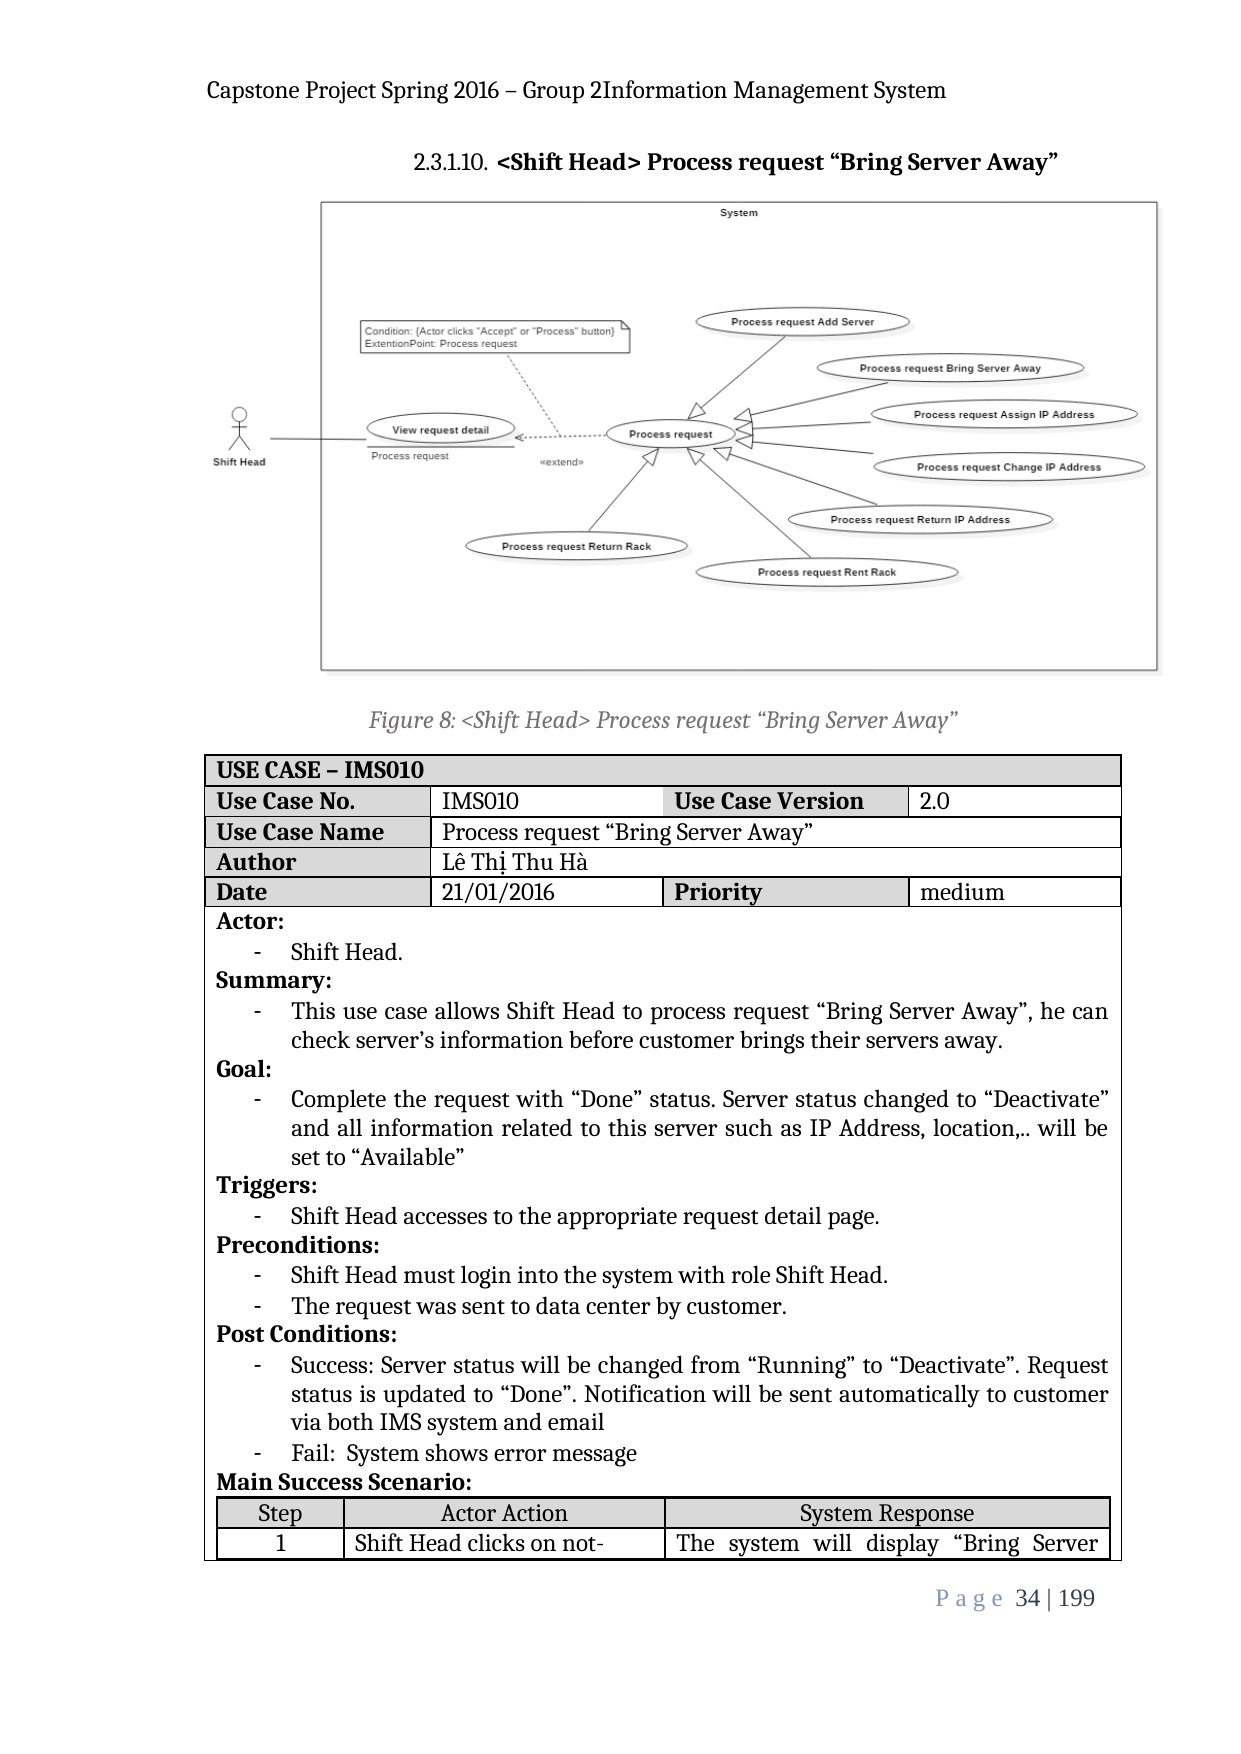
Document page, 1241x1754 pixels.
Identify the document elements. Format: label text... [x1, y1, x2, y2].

table_cell Priority [664, 878, 908, 906]
table_cell IMS010 [431, 787, 663, 816]
table_header USE CASE – IMS010 [206, 756, 1120, 785]
table_cell Lê Thị Thu Hà [431, 848, 1121, 876]
table_cell Date [206, 878, 430, 906]
table_cell medium [910, 878, 1120, 906]
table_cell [205, 907, 1121, 1560]
table_cell Process request “Bring Server Away” [432, 818, 1120, 847]
text Figure 8: <Shift Head> Process request “Bring Server Away” [207, 706, 1122, 735]
table_cell 2.0 [909, 787, 1121, 816]
table_cell Use Case Name [206, 817, 430, 847]
table_cell 21/01/2016 [432, 878, 662, 906]
subtitle <Shift Head> Process request “Bring Server Away” [413, 148, 1122, 176]
table_cell Use Case Version [663, 787, 908, 816]
table_cell Use Case No. [205, 787, 430, 816]
table_cell Author [205, 848, 430, 876]
picture [206, 177, 1182, 688]
